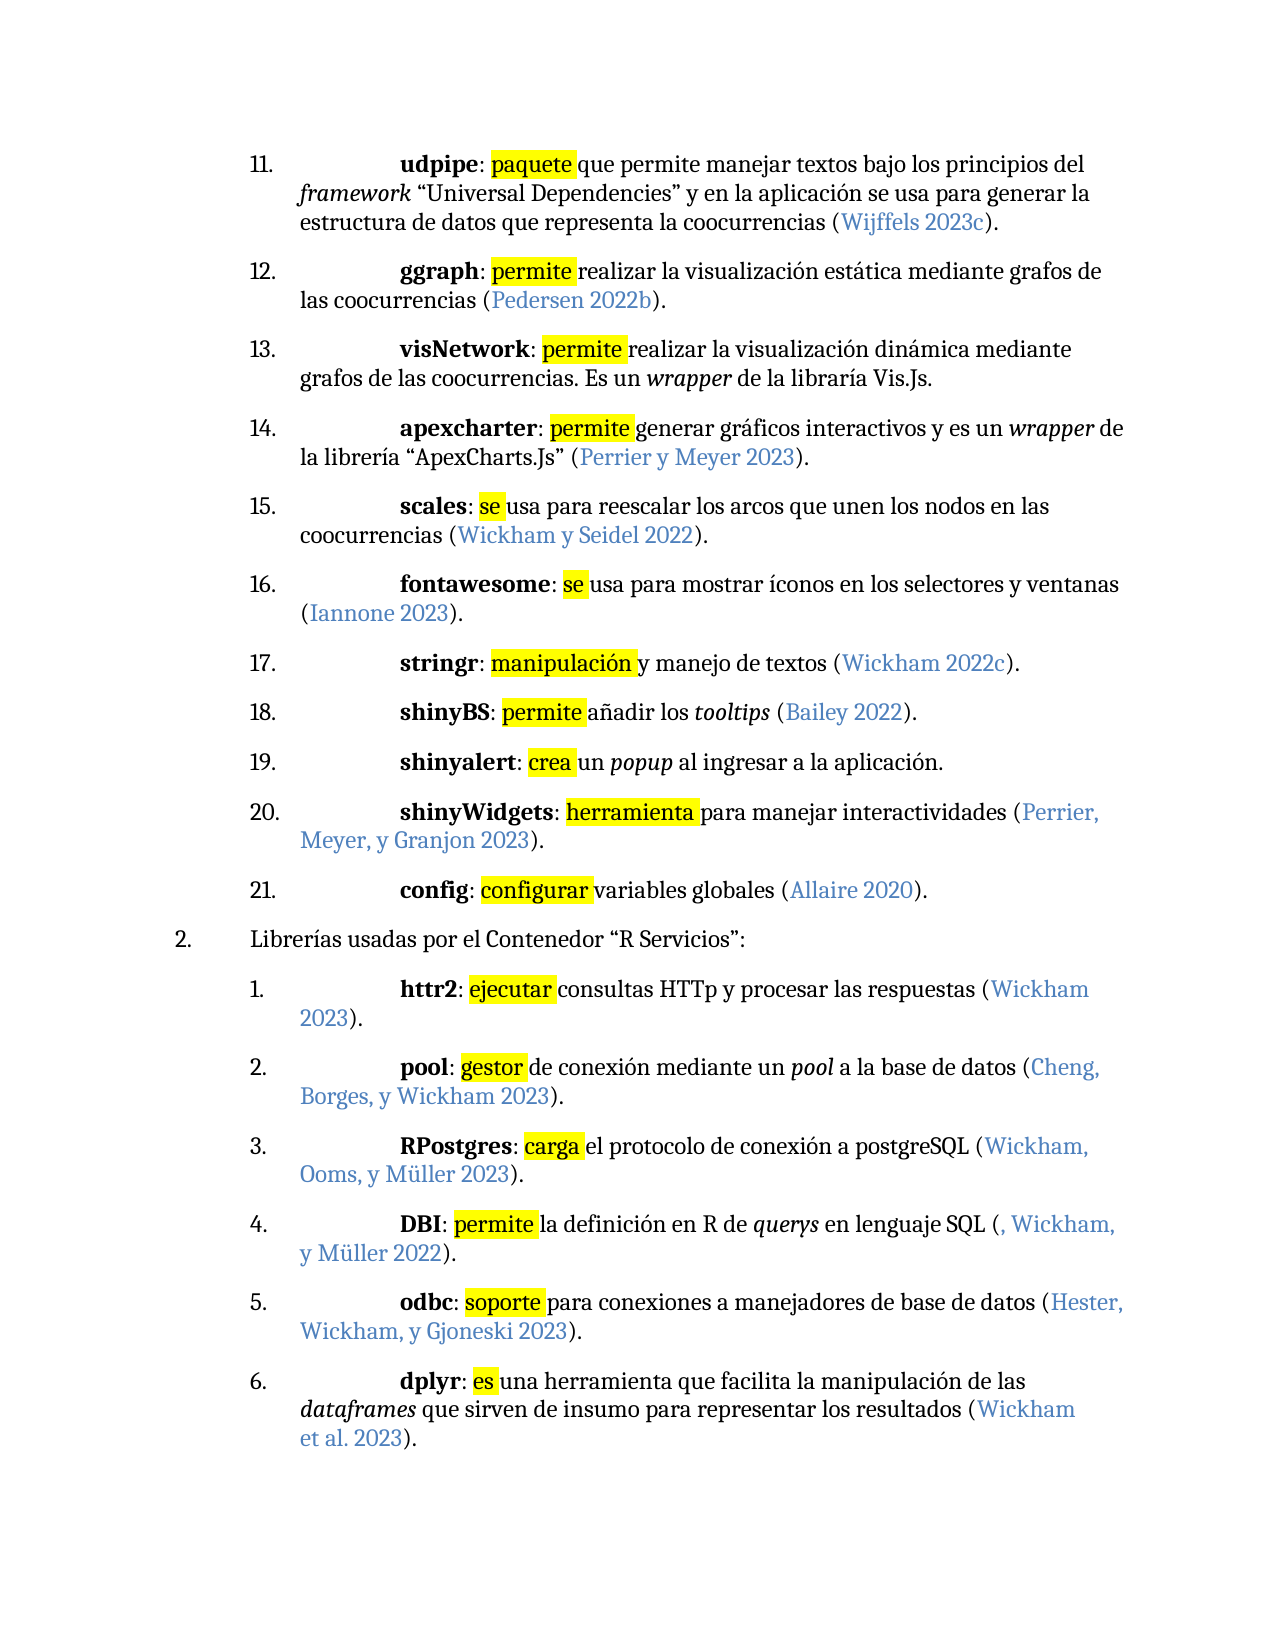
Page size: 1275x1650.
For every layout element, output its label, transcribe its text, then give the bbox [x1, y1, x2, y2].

list stringr: manipulación y manejo de textos (Wickham 2022c). [638, 649, 1125, 677]
list DBI: permite la definición en R de querys en lenguaje SQL (, Wickham, y Müller 2022). [250, 1210, 1125, 1267]
list RPostgres: carga el protocolo de conexión a postgreSQL (Wickham, Ooms, y Müller 2023). [250, 1132, 1125, 1189]
list ggraph: permite realizar la visualización estática mediante grafos de las coocurrencias (Pedersen 2022b). [250, 257, 1125, 314]
list config: configurar variables globales (Allaire 2020). [250, 876, 481, 904]
list httr2: ejecutar consultas HTTp y procesar las respuestas (Wickham 2023). [250, 975, 1125, 1032]
list odbc: soporte para conexiones a manejadores de base de datos (Hester, Wickham, y Gjoneski 2023). [250, 1288, 1125, 1346]
list dplyr: es una herramienta que facilita la manipulación de las dataframes que sirven de insumo para representar los resultados (Wickham et al. 2023). [250, 1367, 1125, 1453]
list visNetwork: permite realizar la visualización dinámica mediante grafos de las coocurrencias. Es un wrapper de la libraría Vis.Js. [250, 335, 1125, 393]
list apexcharter: permite generar gráficos interactivos y es un wrapper de la librería “ApexCharts.Js” (Perrier y Meyer 2023). [250, 414, 1125, 471]
list scales: se usa para reescalar los arcos que unen los nodos en las coocurrencias (Wickham y Seidel 2022). [250, 492, 1125, 549]
list fontawesome: se usa para mostrar íconos en los selectores y ventanas (Iannone 2023). [250, 570, 1125, 628]
list config: configurar variables globales (Allaire 2020). [594, 876, 1125, 904]
list shinyBS: permite añadir los tooltips (Bailey 2022). [587, 698, 1125, 727]
list shinyWidgets: herramienta para manejar interactividades (Perrier, Meyer, y Granjon 2023). [250, 797, 1125, 855]
list Librerías usadas por el Contenedor “R Servicios”: [175, 925, 1125, 954]
list pool: gestor de conexión mediante un pool a la base de datos (Cheng, Borges, y Wickham 2023). [250, 1053, 1125, 1111]
list shinyalert: crea un popup al ingresar a la aplicación. [250, 748, 528, 777]
list udpipe: paquete que permite manejar textos bajo los principios del framework “Universal Dependencies” y en la aplicación se usa para generar la estructura de datos que representa la coocurrencias (Wijffels 2023c). [250, 150, 1125, 236]
list stringr: manipulación y manejo de textos (Wickham 2022c). [250, 649, 491, 677]
list shinyalert: crea un popup al ingresar a la aplicación. [577, 748, 1125, 777]
list shinyBS: permite añadir los tooltips (Bailey 2022). [250, 698, 502, 727]
